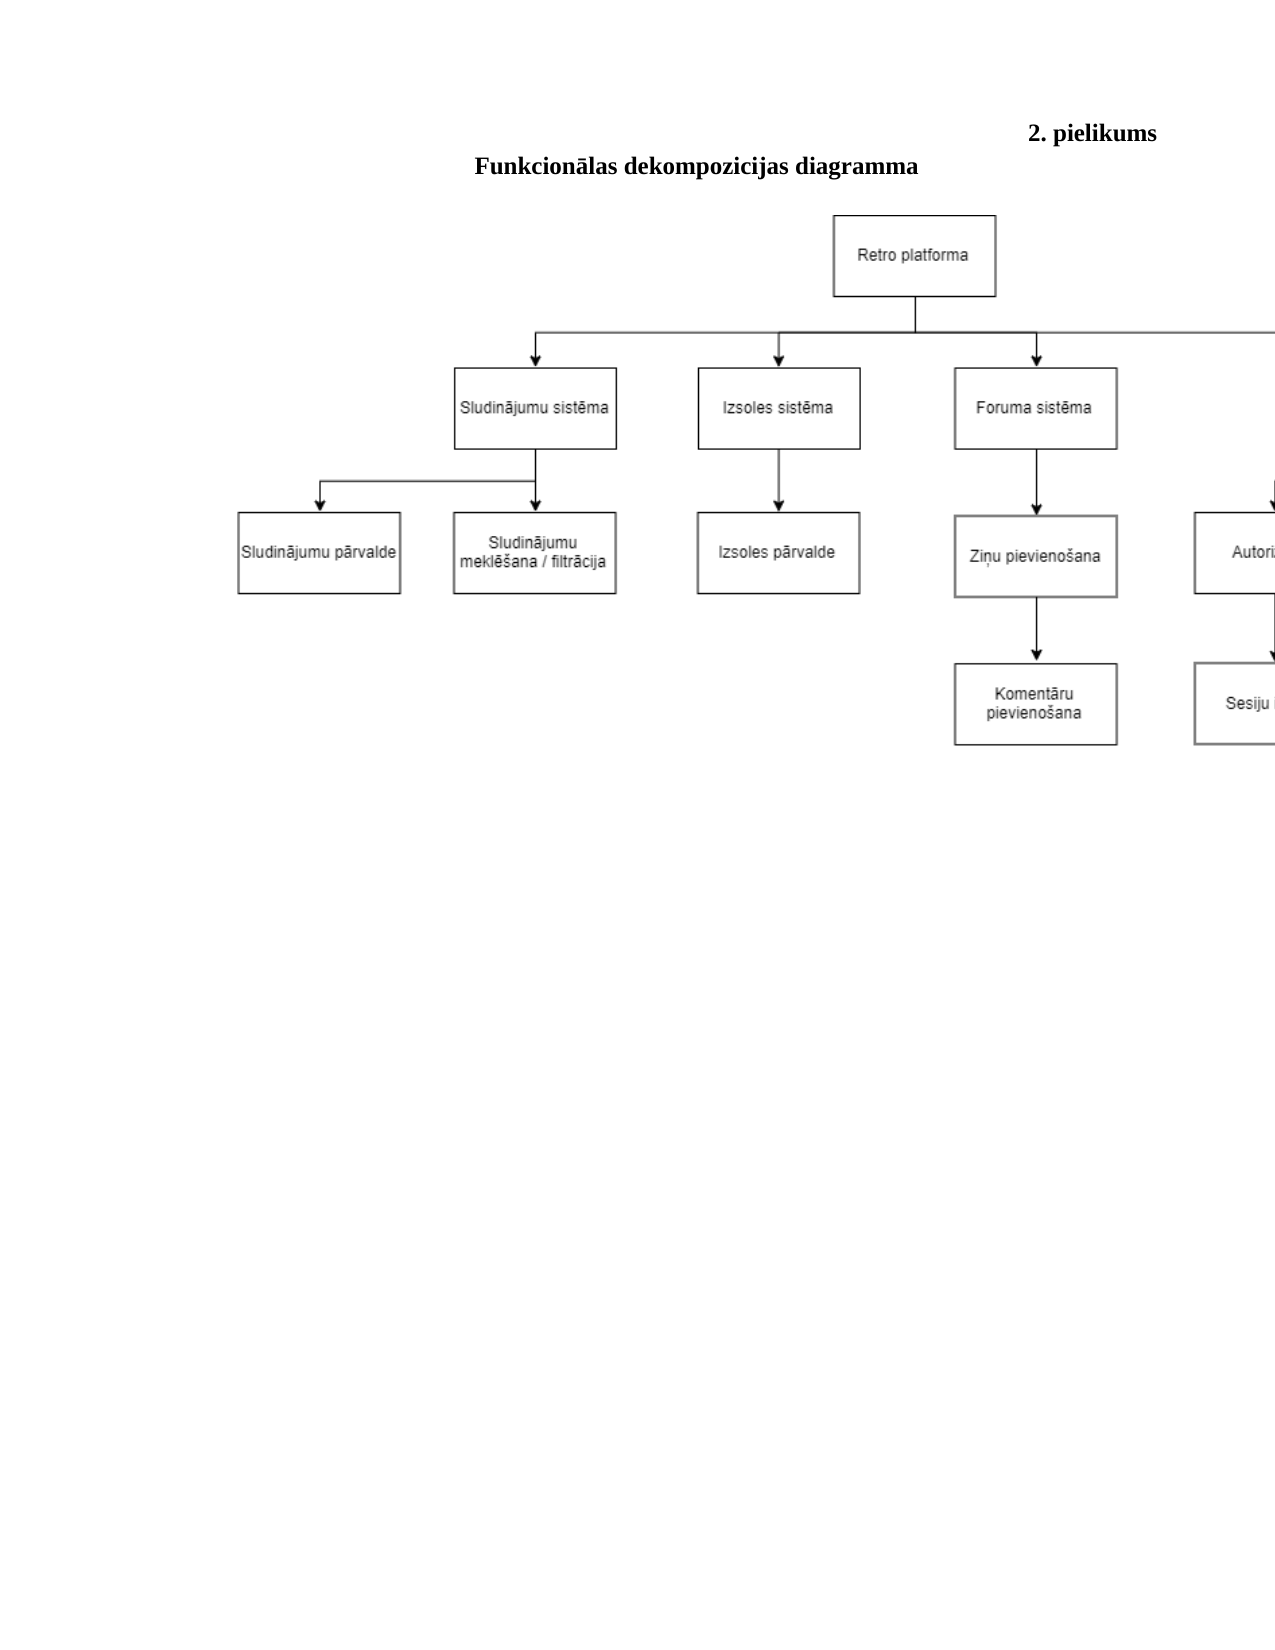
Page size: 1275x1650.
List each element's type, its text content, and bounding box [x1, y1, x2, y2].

subtitle 2. pielikums [177, 118, 1157, 147]
picture [236, 215, 1275, 747]
text Funkcionālas dekompozicijas diagramma [177, 151, 1157, 180]
